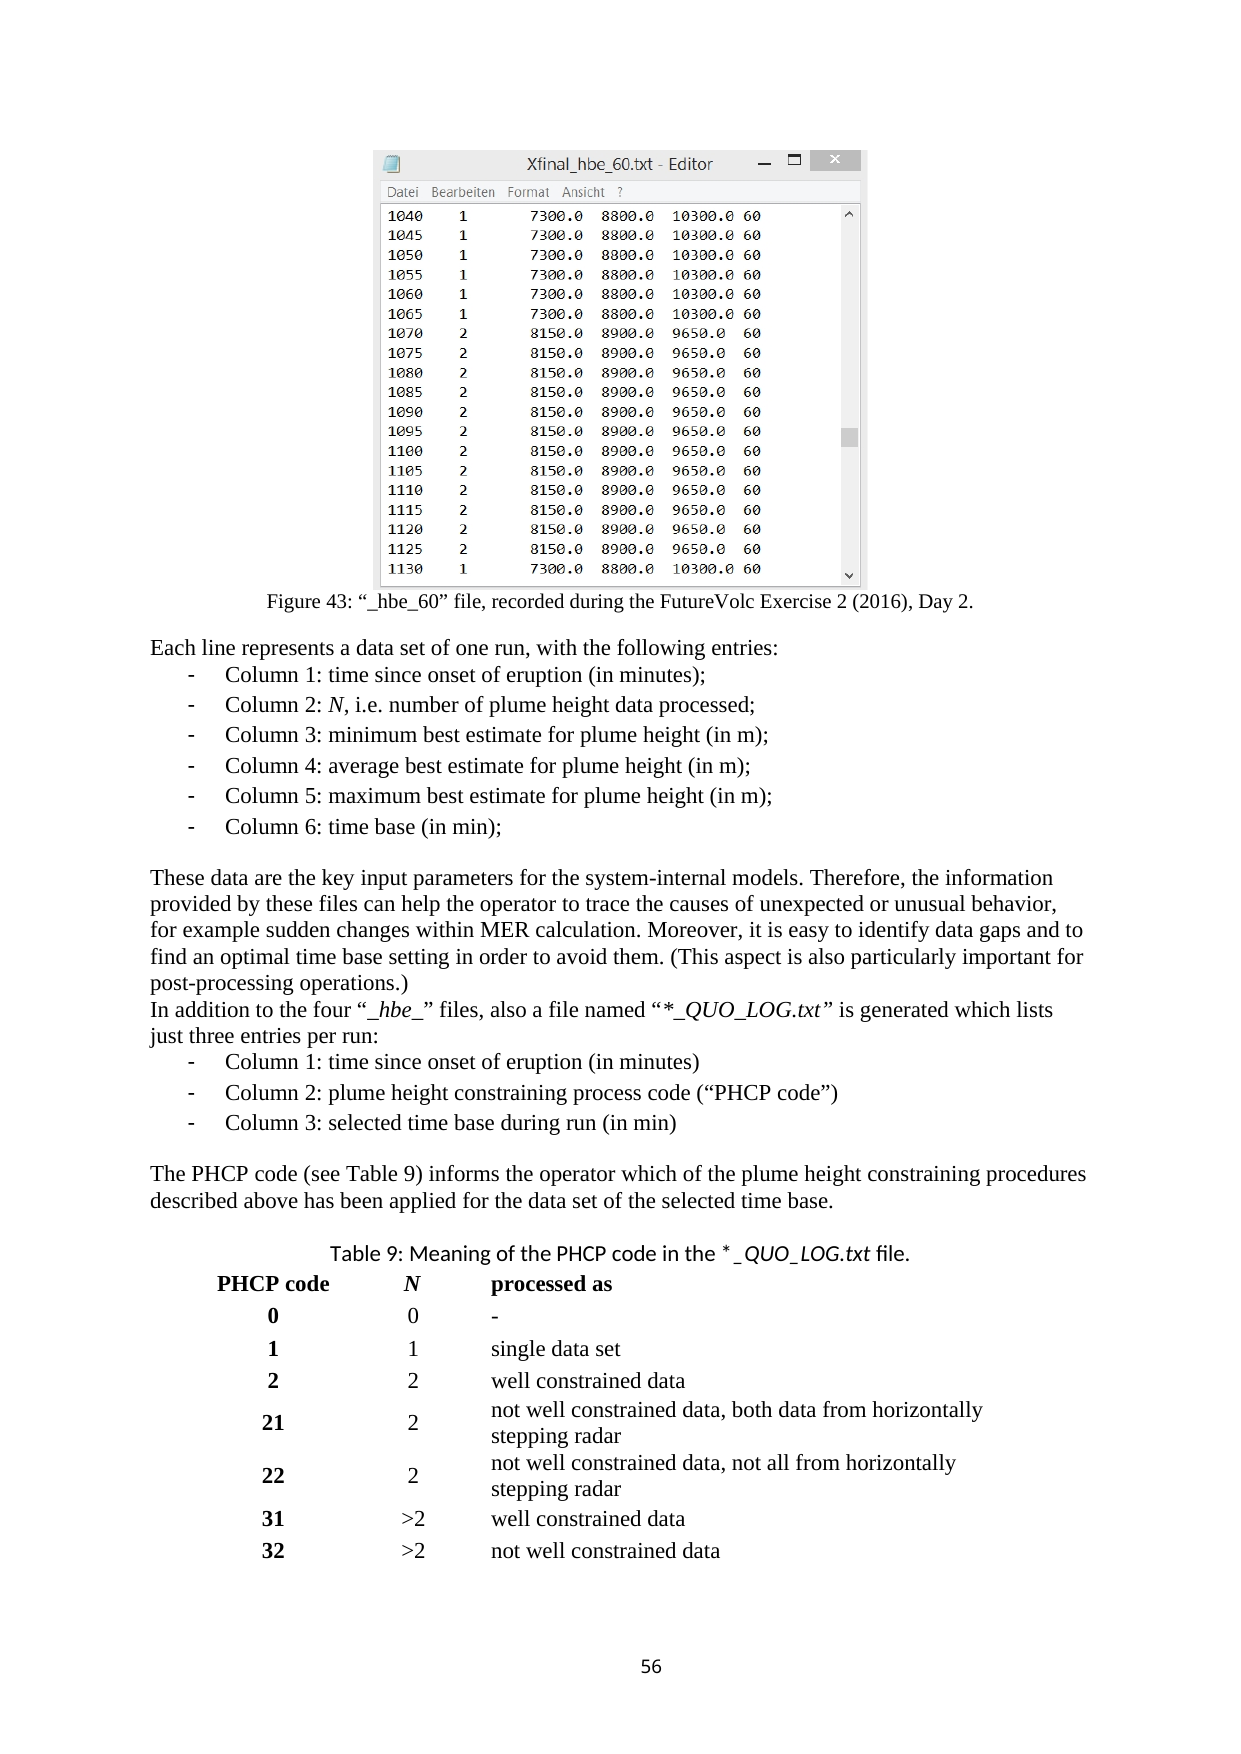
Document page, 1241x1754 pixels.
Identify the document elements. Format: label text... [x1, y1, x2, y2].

table_cell 2 [347, 1449, 479, 1502]
table_cell 0 [347, 1300, 479, 1332]
list Column 1: time since onset of eruption (in minutes); [187, 661, 1090, 687]
table_cell 1 [200, 1332, 347, 1364]
list Column 3: minimum best estimate for plume height (in m); [187, 721, 1090, 748]
text Figure : “_hbe_60” file, recorded during the FutureVolc Exercise 2 (2016), Day 2. [150, 589, 1090, 613]
list Column 4: average best estimate for plume height (in m); [187, 752, 1090, 778]
table_header PHCP code [200, 1268, 347, 1300]
table_cell not well constrained data, both data from horizontally stepping radar [480, 1396, 1041, 1449]
list Column 2: plume height constraining process code (“PHCP code”) [187, 1079, 1090, 1105]
table_cell 32 [200, 1534, 347, 1566]
table_cell 2 [200, 1364, 347, 1396]
text The PHCP code (see Table 9) informs the operator which of the plume height constraining procedures described above has been applied for the data set of the selected time base. [150, 1160, 1090, 1213]
table_cell 1 [347, 1332, 479, 1364]
table_cell >2 [347, 1502, 479, 1534]
table_cell - [480, 1300, 1041, 1332]
table_cell not well constrained data [480, 1534, 1041, 1566]
table_cell well constrained data [480, 1502, 1041, 1534]
list Column 3: selected time base during run (in min) [187, 1109, 1090, 1136]
table_cell not well constrained data, not all from horizontally stepping radar [480, 1449, 1041, 1502]
text Each line represents a data set of one run, with the following entries: [150, 634, 1090, 661]
list Column 2: N, i.e. number of plume height data processed; [187, 691, 1090, 717]
table_cell single data set [480, 1332, 1041, 1364]
table_cell 0 [200, 1300, 347, 1332]
table_cell 21 [200, 1396, 347, 1449]
table_cell well constrained data [480, 1364, 1041, 1396]
table_cell 2 [347, 1396, 479, 1449]
text Table 9: Meaning of the PHCP code in the *_QUO_LOG.txt file. [150, 1239, 1090, 1267]
list Column 1: time since onset of eruption (in minutes) [187, 1048, 1090, 1075]
table_cell 2 [347, 1364, 479, 1396]
table_header N [347, 1268, 479, 1300]
picture [373, 150, 868, 590]
text In addition to the four “_hbe_” files, also a file named “*_QUO_LOG.txt” is generated which lists just three entries per run: [150, 996, 1090, 1048]
table_cell 22 [200, 1449, 347, 1502]
text These data are the key input parameters for the system-internal models. Therefore, the information provided by these files can help the operator to trace the causes of unexpected or unusual behavior, for example sudden changes within MER calculation. Moreover, it is easy to identify data gaps and to find an optimal time base setting in order to avoid them. (This aspect is also particularly important for post-processing operations.) [150, 864, 1090, 996]
list Column 5: maximum best estimate for plume height (in m); [187, 782, 1090, 809]
list Column 6: time base (in min); [187, 813, 1090, 839]
table_cell 31 [200, 1502, 347, 1534]
table_cell >2 [347, 1534, 479, 1566]
table_header processed as [480, 1268, 1041, 1300]
